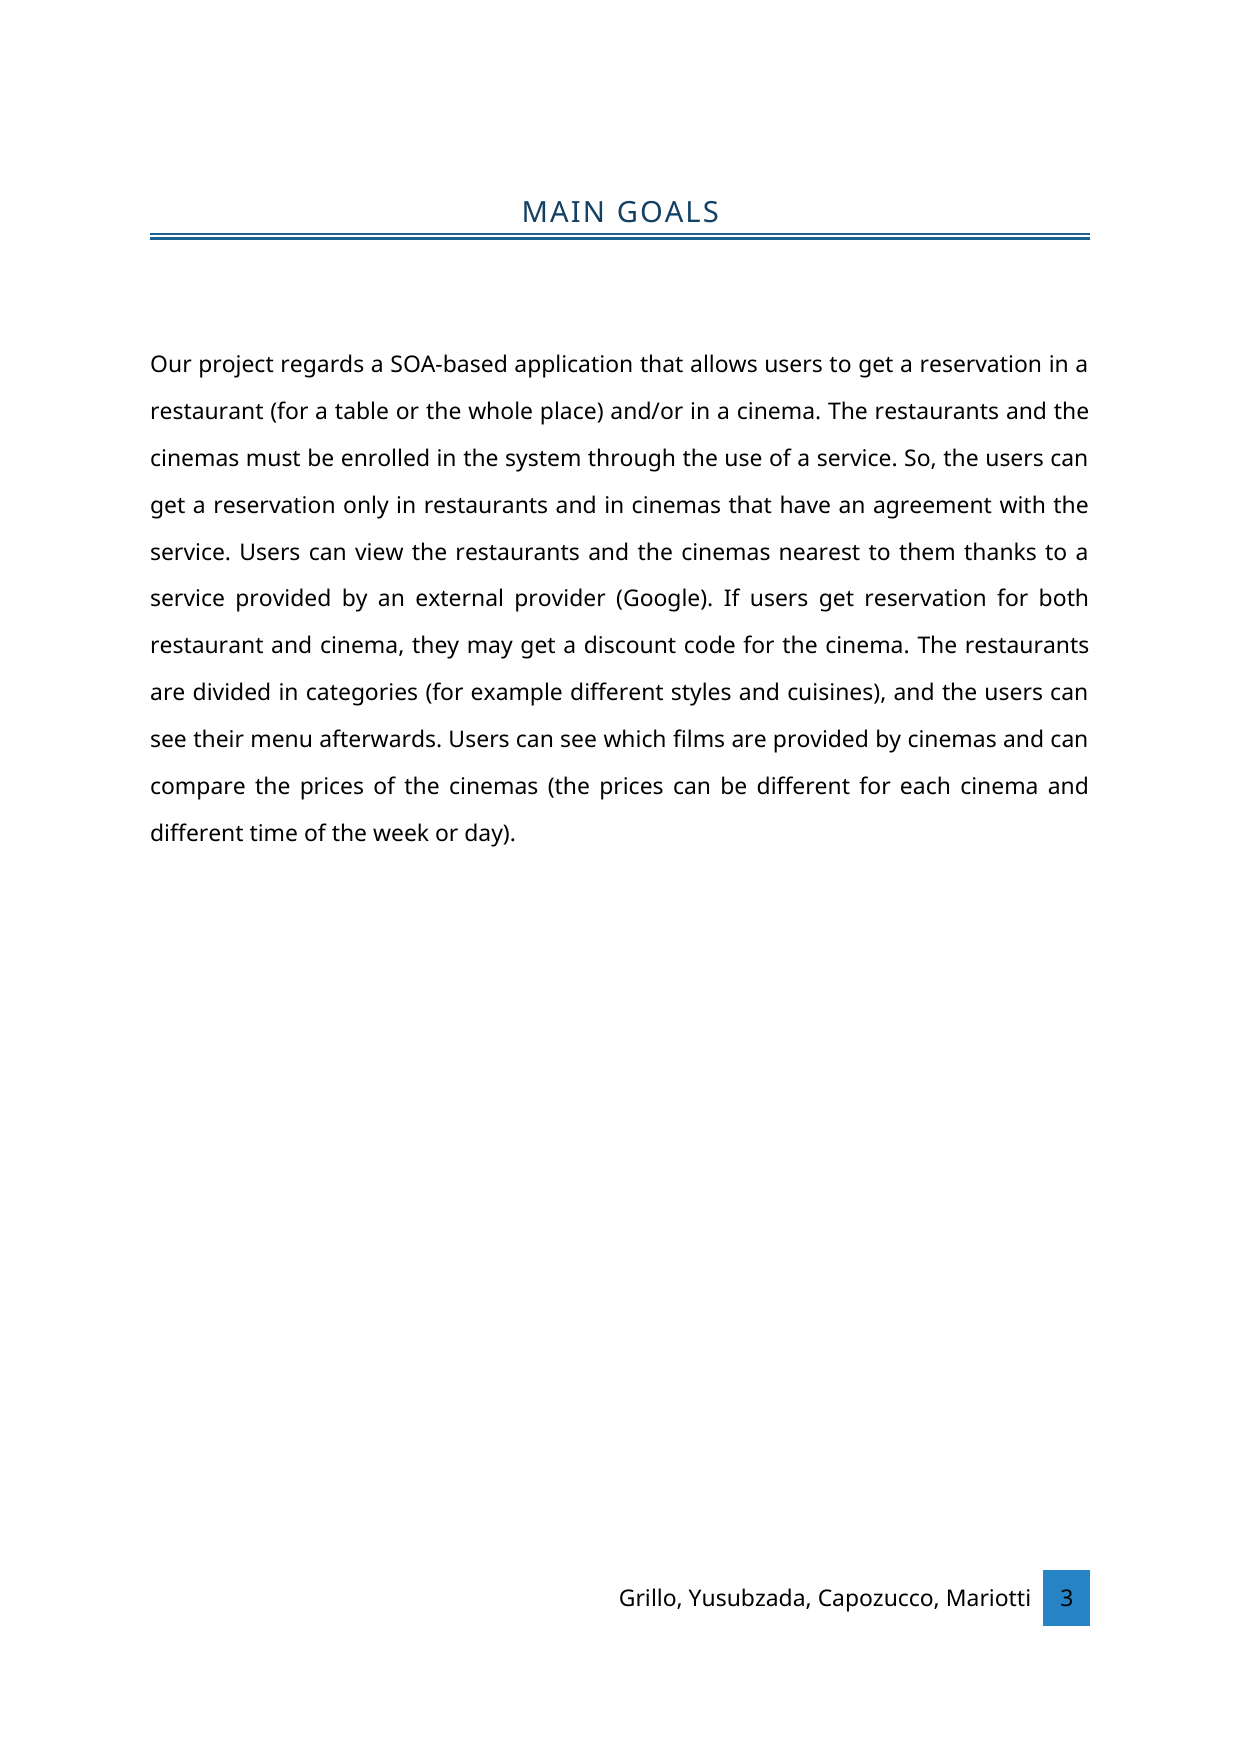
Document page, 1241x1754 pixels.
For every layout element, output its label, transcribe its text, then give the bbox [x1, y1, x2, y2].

subtitle Main Goals [150, 192, 1090, 233]
text Our project regards a SOA-based application that allows users to get a reservation in a restaurant (for a table or the whole place) and/or in a cinema. The restaurants and the cinemas must be enrolled in the system through the use of a service. So, the users can get a reservation only in restaurants and in cinemas that have an agreement with the service. Users can view the restaurants and the cinemas nearest to them thanks to a service provided by an external provider (Google). If users get reservation for both restaurant and cinema, they may get a discount code for the cinema. The restaurants are divided in categories (for example different styles and cuisines), and the users can see their menu afterwards. Users can see which films are provided by cinemas and can compare the prices of the cinemas (the prices can be different for each cinema and different time of the week or day). [150, 348, 1090, 848]
